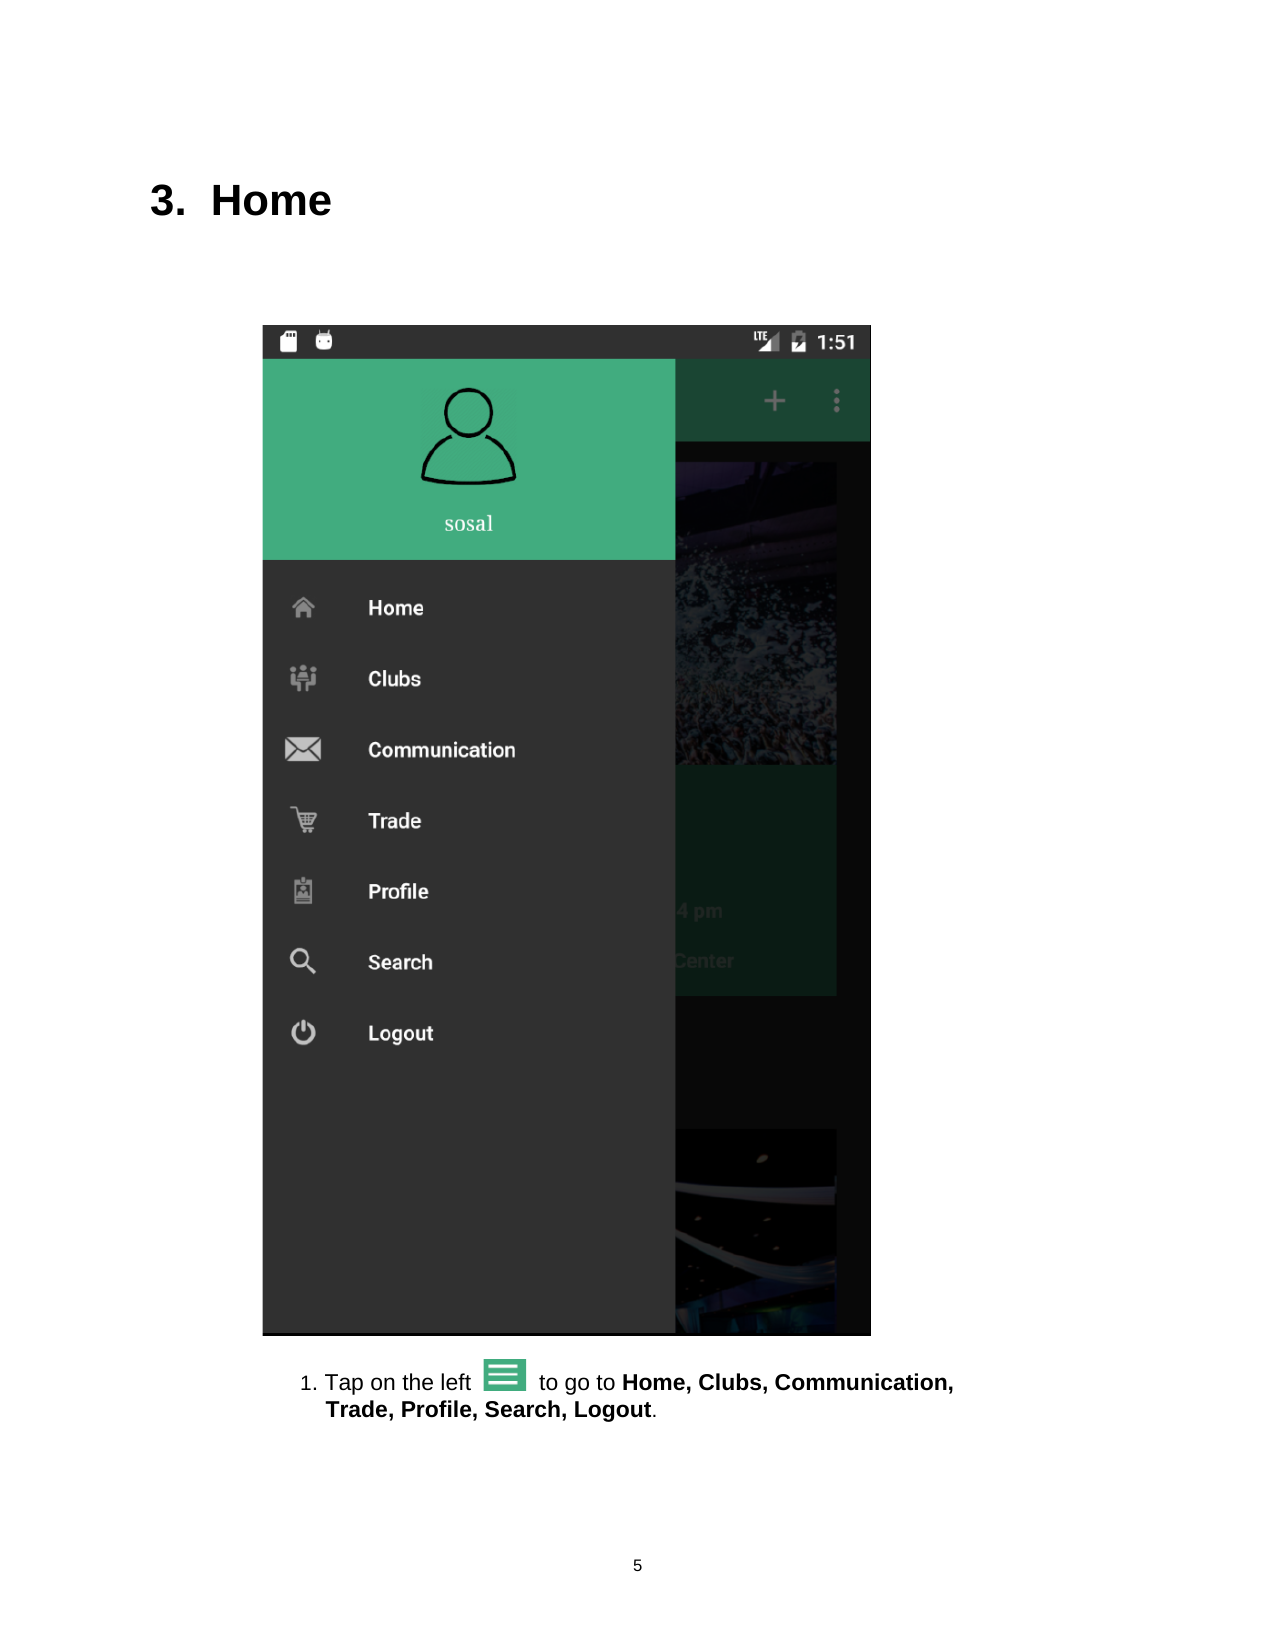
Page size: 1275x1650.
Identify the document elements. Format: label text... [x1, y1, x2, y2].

picture [262, 325, 871, 1336]
picture [483, 1359, 527, 1391]
list Trade, Profile, Search, Logout. [262, 1396, 1125, 1422]
list 1. Tap on the left to go to Home, Clubs, Communication, [262, 1359, 1125, 1396]
text 3. Home [150, 174, 1125, 224]
